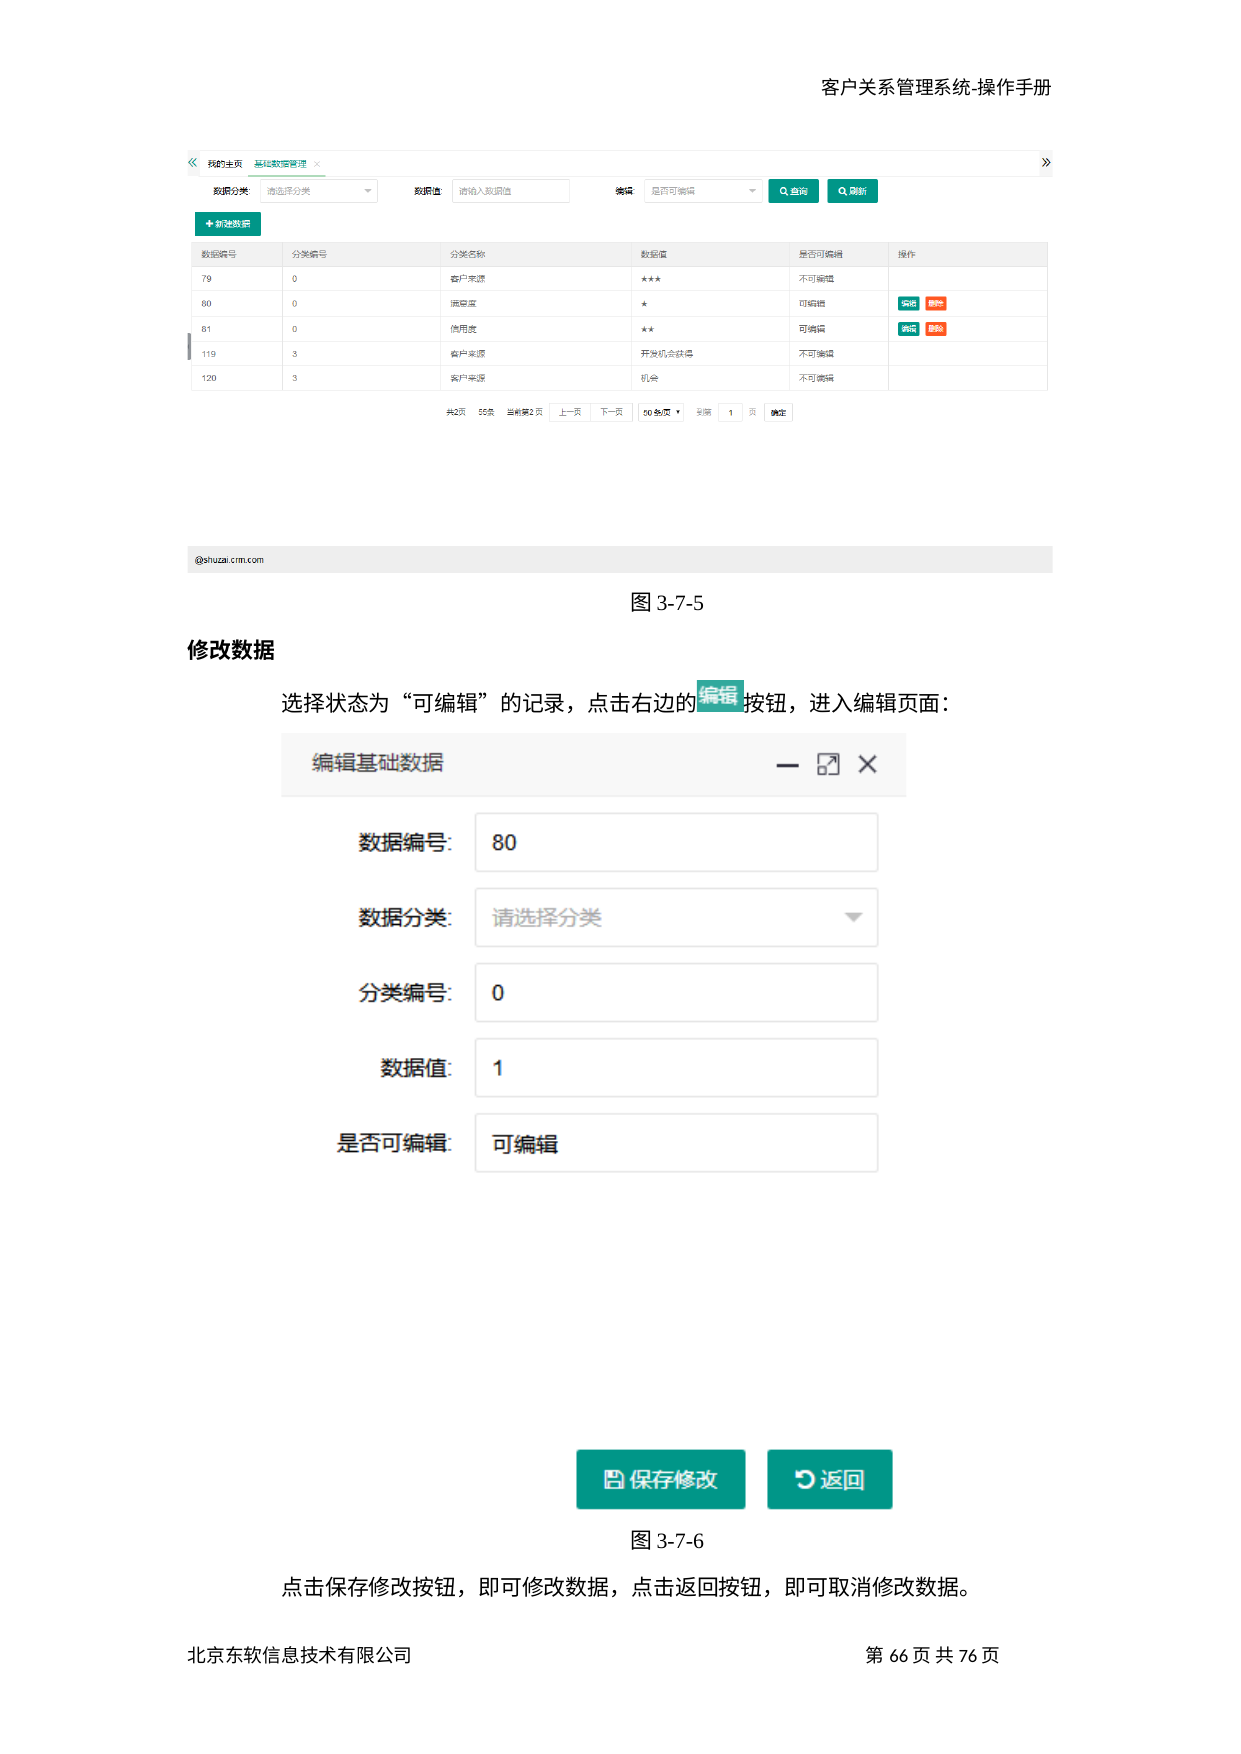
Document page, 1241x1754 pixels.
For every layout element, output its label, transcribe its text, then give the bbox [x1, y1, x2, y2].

text 点击保存修改按钮，即可修改数据，点击返回按钮，即可取消修改数据。 [231, 1570, 1053, 1602]
text 选择状态为“可编辑”的记录，点击右边的按钮，进入编辑页面： [231, 680, 1053, 718]
text 图3-7-5 [231, 585, 1053, 617]
text 图3-7-6 [231, 1523, 1053, 1554]
text 修改数据 [187, 633, 1053, 664]
